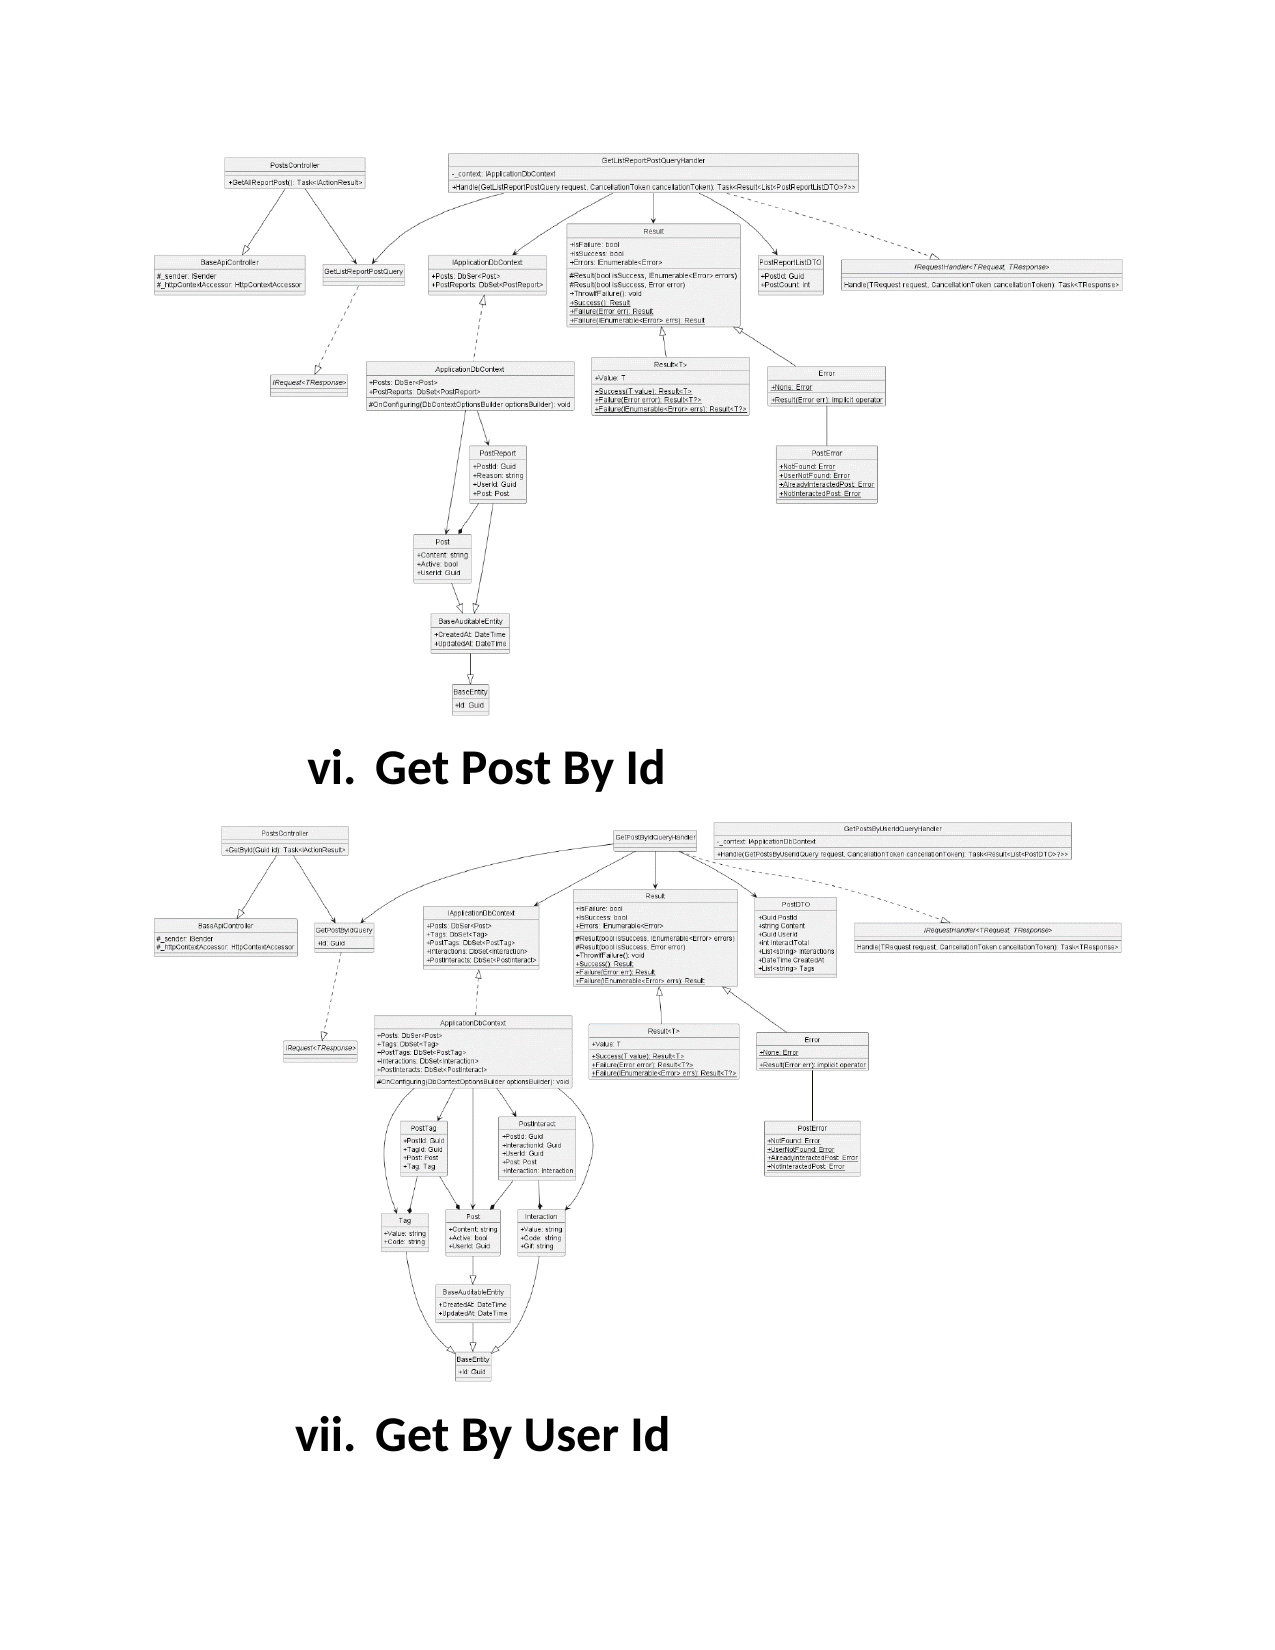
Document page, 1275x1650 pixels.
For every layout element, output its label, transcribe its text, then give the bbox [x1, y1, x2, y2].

picture [150, 818, 1124, 1384]
list Get By User Id [356, 1403, 1125, 1464]
list Get Post By Id [356, 736, 1125, 797]
picture [150, 150, 1124, 718]
